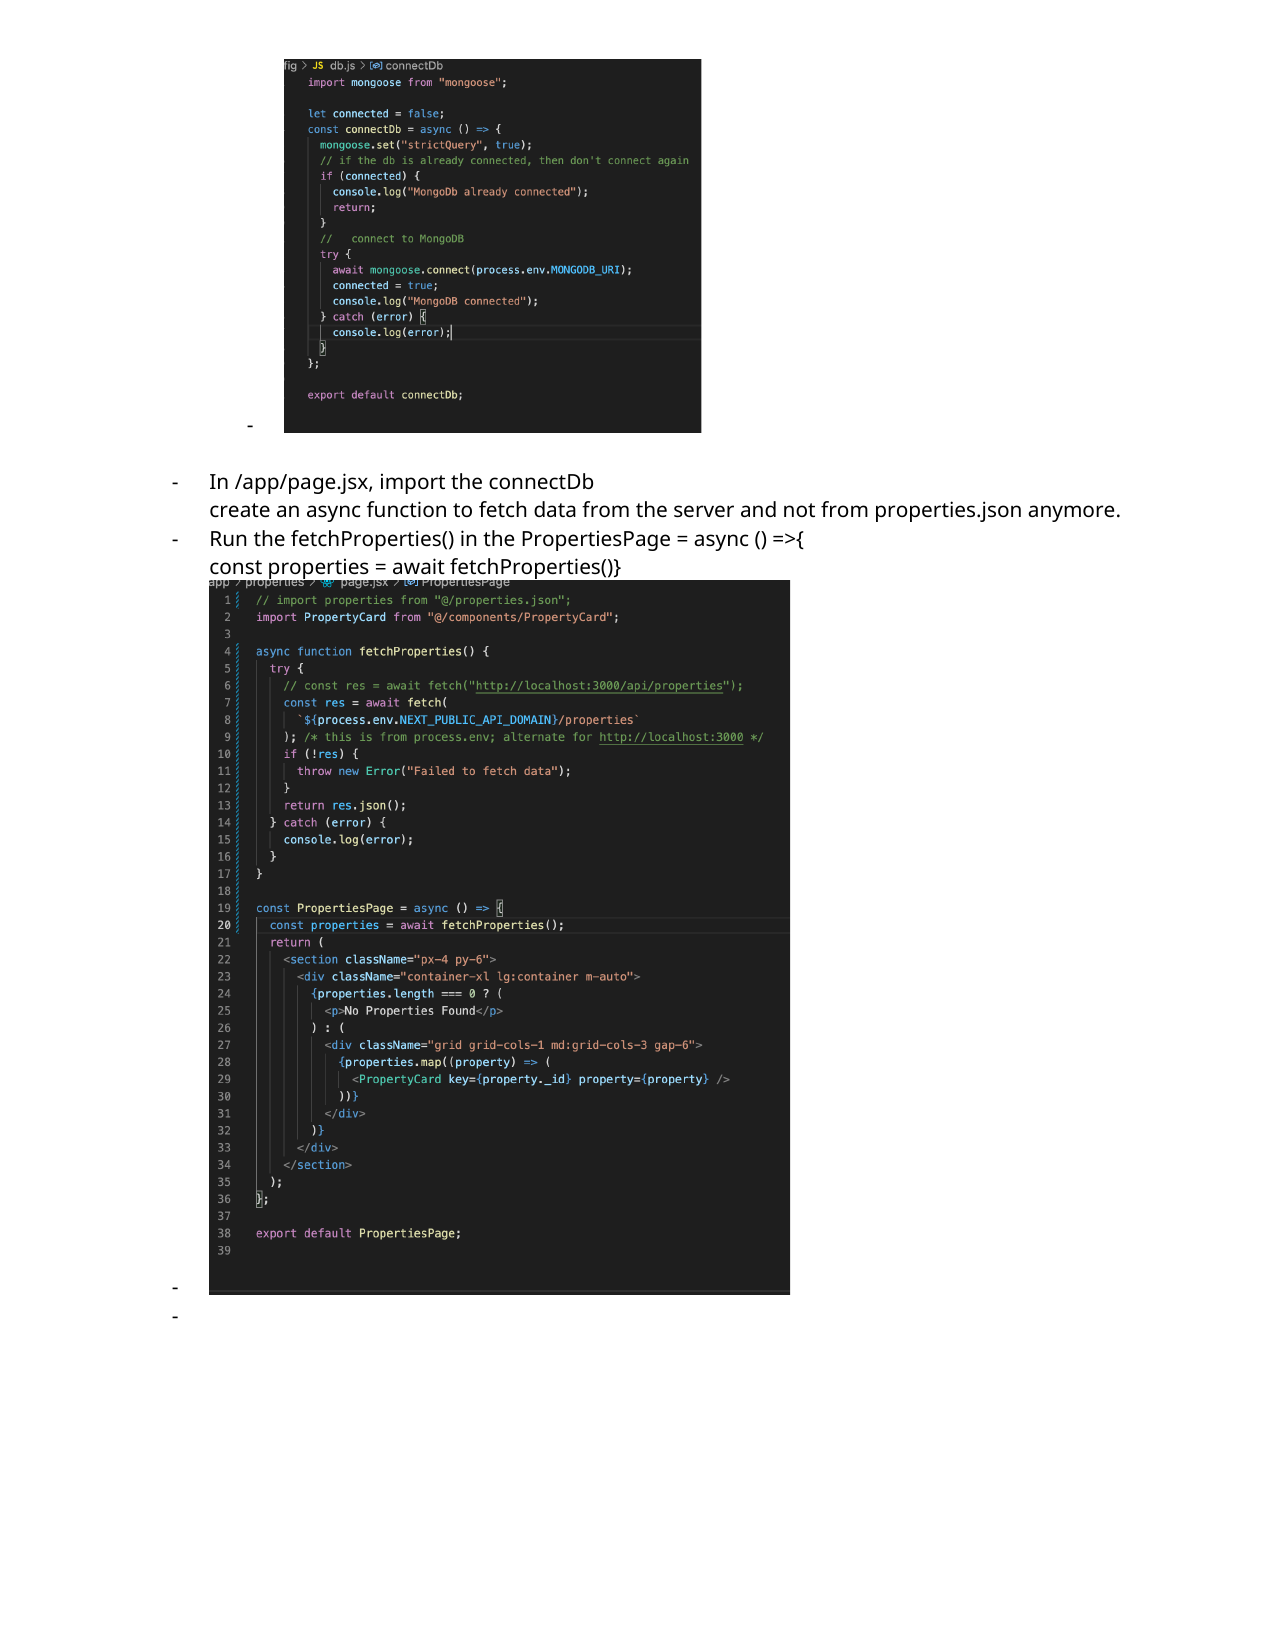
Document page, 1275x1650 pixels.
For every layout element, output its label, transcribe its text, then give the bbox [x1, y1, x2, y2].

list const properties = await fetchProperties()} [209, 552, 1216, 581]
list Run the fetchProperties() in the PropertiesPage = async () =>{ [172, 524, 1216, 552]
picture [209, 580, 791, 1295]
list In /app/page.jsx, import the connectDb [172, 467, 1216, 495]
picture [284, 59, 702, 433]
list create an async function to fetch data from the server and not from properties.json anymore. [209, 495, 1216, 524]
